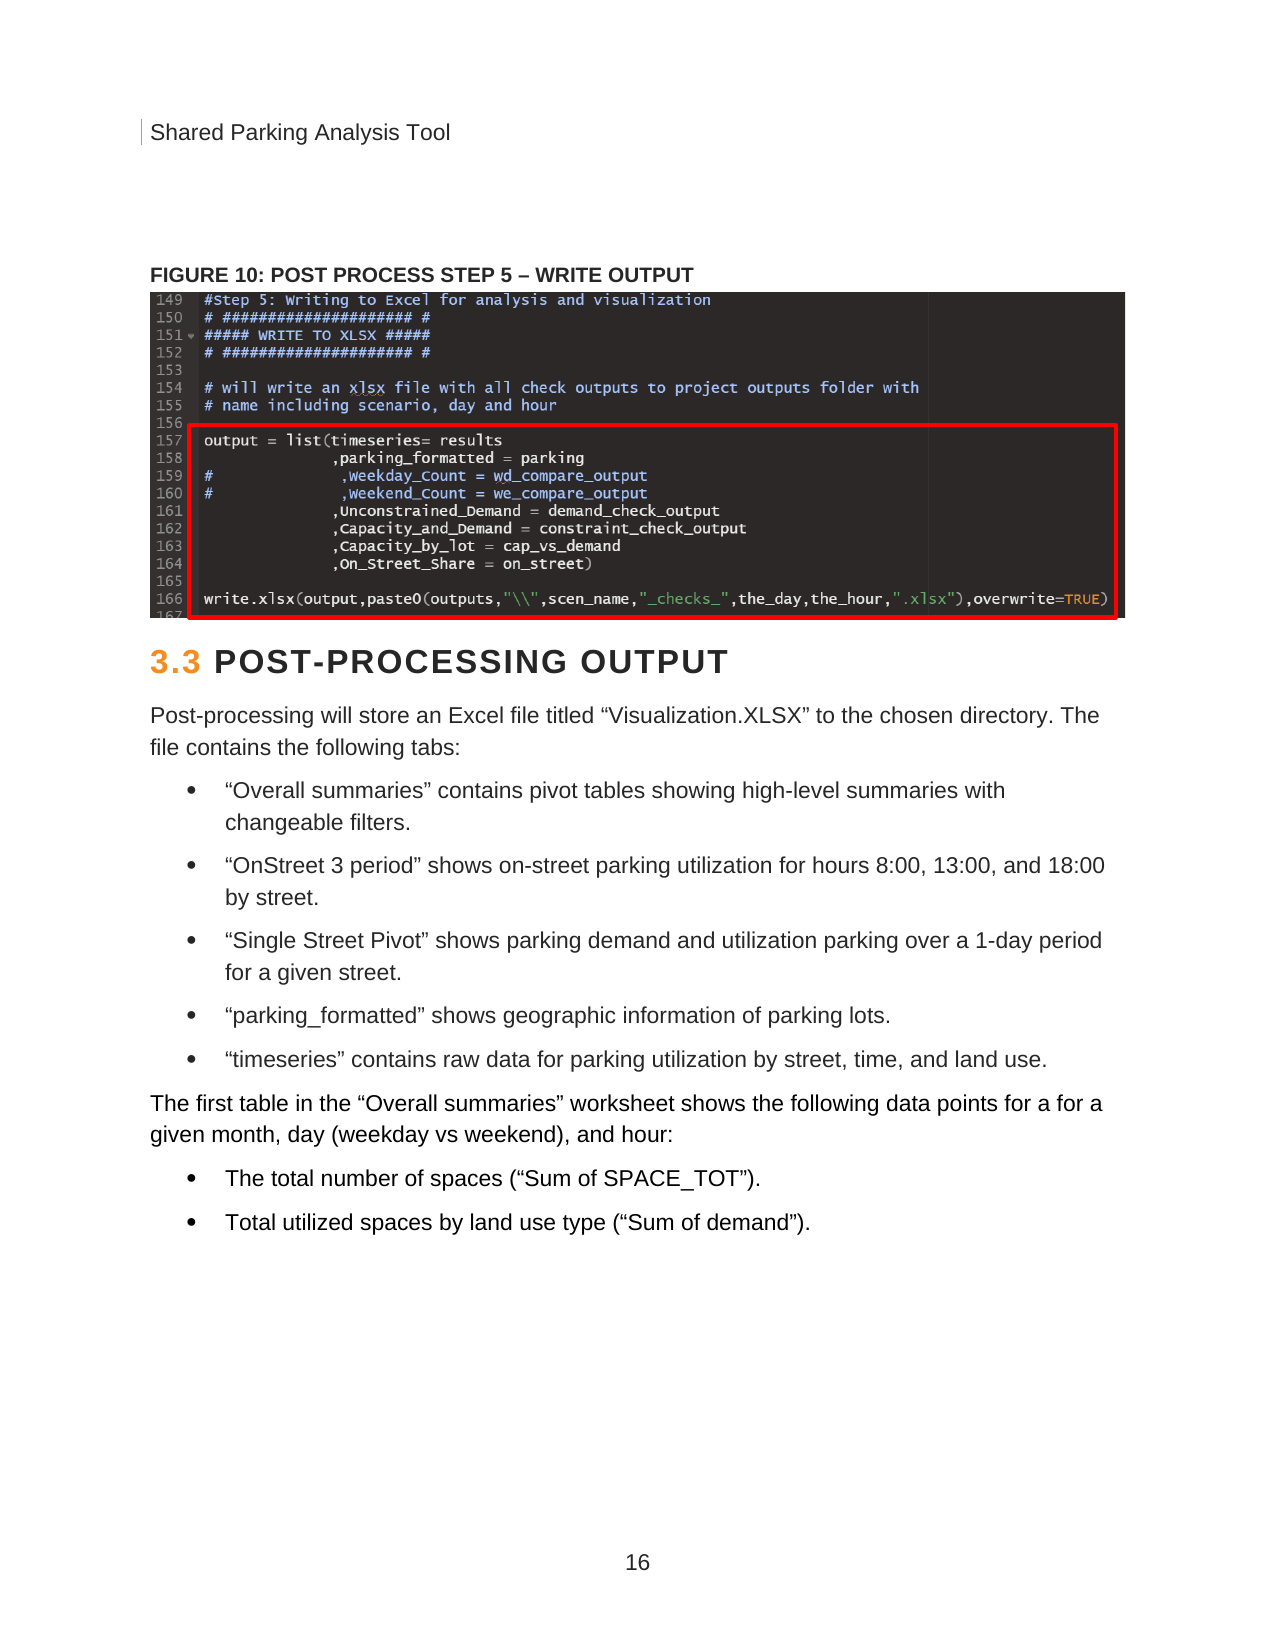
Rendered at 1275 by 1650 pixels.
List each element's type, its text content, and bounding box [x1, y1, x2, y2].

list “parking_formatted” shows geographic information of parking lots. [187, 997, 1125, 1028]
text Post-processing will store an Excel file titled “Visualization.XLSX” to the chosen directory. The file contains the following tabs: [150, 697, 1125, 760]
picture [150, 292, 1125, 618]
subtitle post-processing output [150, 642, 1125, 681]
list “timeseries” contains raw data for parking utilization by street, time, and land use. [187, 1041, 1125, 1072]
list Total utilized spaces by land use type (“Sum of demand”). [187, 1203, 1125, 1235]
list “Single Street Pivot” shows parking demand and utilization parking over a 1-day period for a given street. [187, 922, 1125, 985]
list “OnStreet 3 period” shows on-street parking utilization for hours 8:00, 13:00, and 18:00 by street. [187, 847, 1125, 910]
picture [191, 427, 1114, 615]
list The total number of spaces (“Sum of SPACE_TOT”). [187, 1160, 1125, 1191]
text The first table in the “Overall summaries” worksheet shows the following data points for a for a given month, day (weekday vs weekend), and hour: [150, 1085, 1125, 1147]
list “Overall summaries” contains pivot tables showing high-level summaries with changeable filters. [187, 772, 1125, 835]
